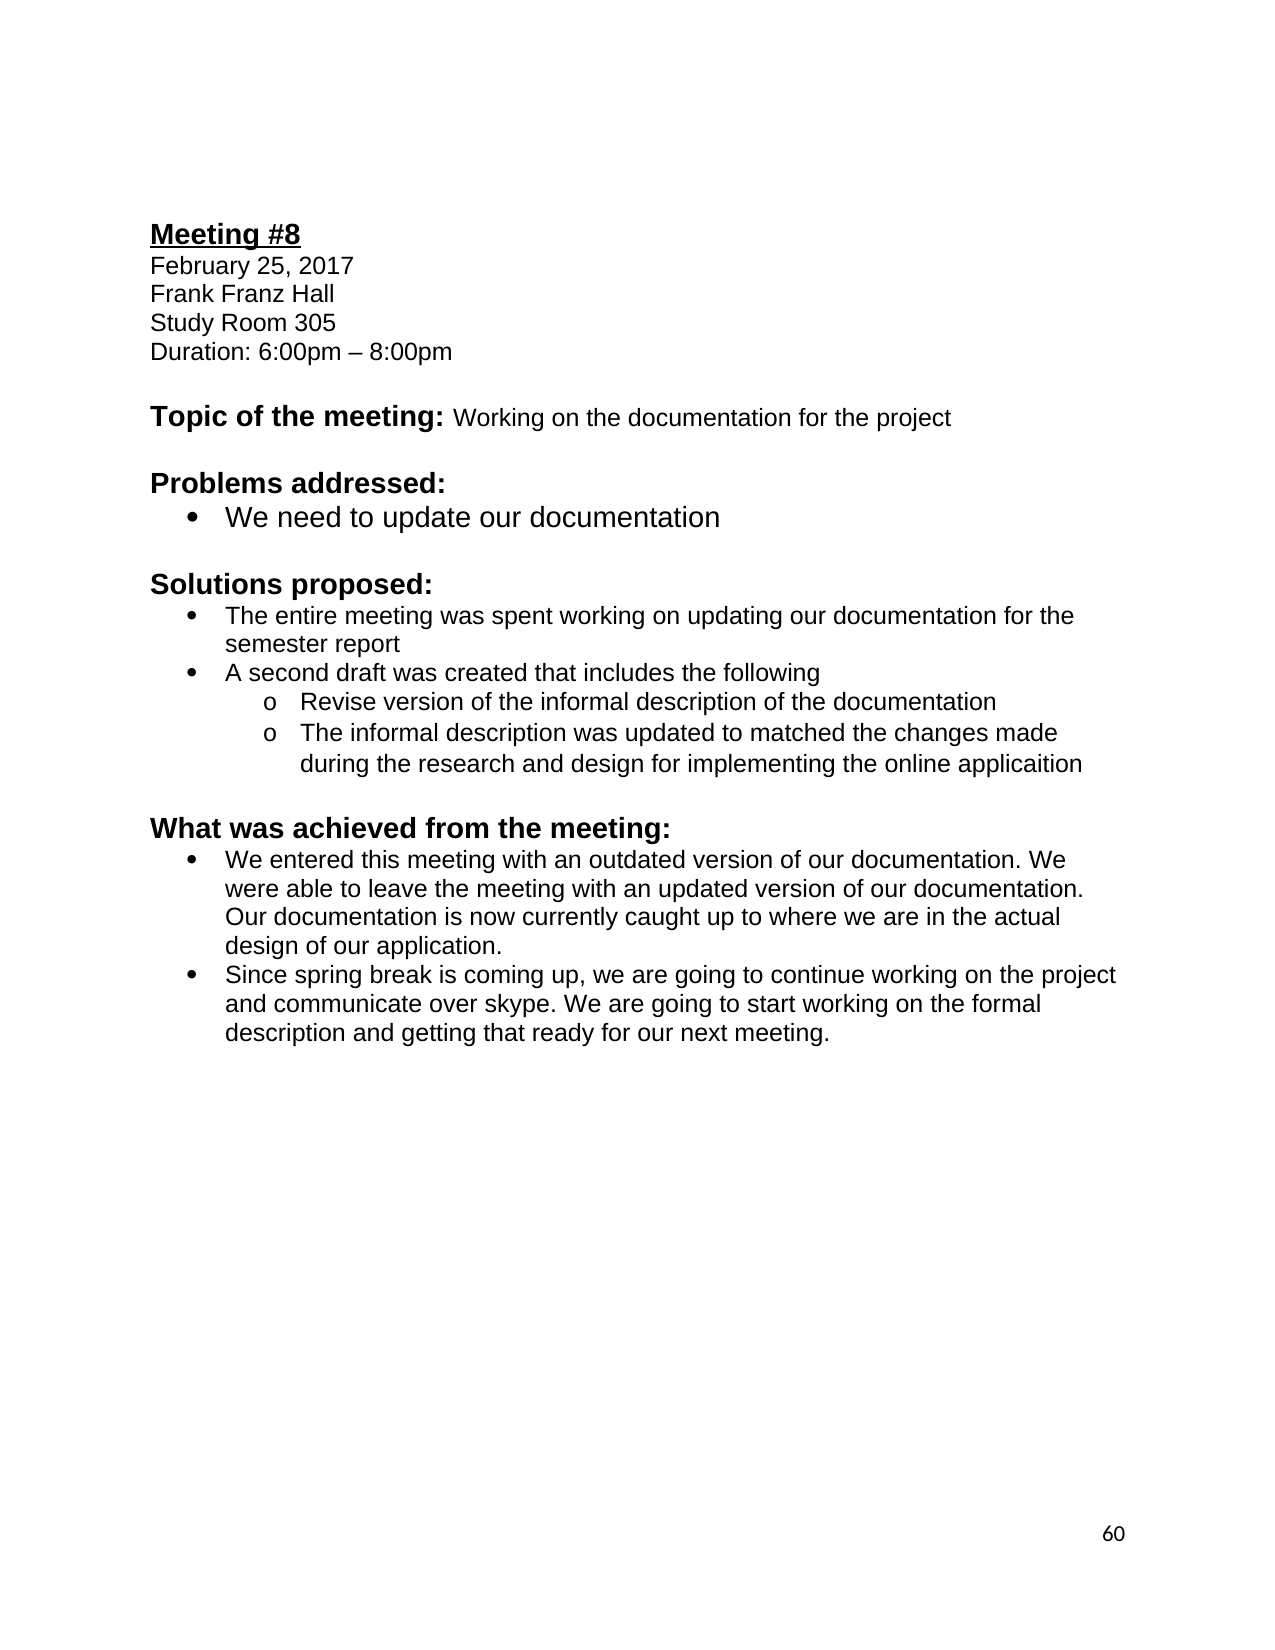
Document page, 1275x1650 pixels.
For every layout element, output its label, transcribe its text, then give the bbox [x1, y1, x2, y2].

text Meeting #8 [150, 217, 1125, 251]
list The informal description was updated to matched the changes made during the research and design for implementing the online applicaition [262, 718, 1125, 778]
list We entered this meeting with an outdated version of our documentation. We were able to leave the meeting with an updated version of our documentation. Our documentation is now currently caught up to where we are in the actual design of our application. [187, 845, 1125, 960]
text What was achieved from the meeting: [150, 811, 1125, 845]
list We need to update our documentation [187, 500, 1125, 533]
text Frank Franz Hall [150, 279, 1125, 308]
text Solutions proposed: [150, 567, 1125, 601]
text Study Room 305 [150, 308, 1125, 337]
text Topic of the meeting: Working on the documentation for the project [150, 399, 1125, 433]
text Duration: 6:00pm – 8:00pm [150, 337, 1125, 366]
list The entire meeting was spent working on updating our documentation for the semester report [187, 601, 1125, 658]
text Problems addressed: [150, 466, 1125, 500]
list A second draft was created that includes the following [187, 658, 1125, 687]
list Revise version of the informal description of the documentation [262, 687, 1125, 718]
text February 25, 2017 [150, 251, 1125, 279]
list Since spring break is coming up, we are going to continue working on the project and communicate over skype. We are going to start working on the formal description and getting that ready for our next meeting. [187, 960, 1125, 1046]
